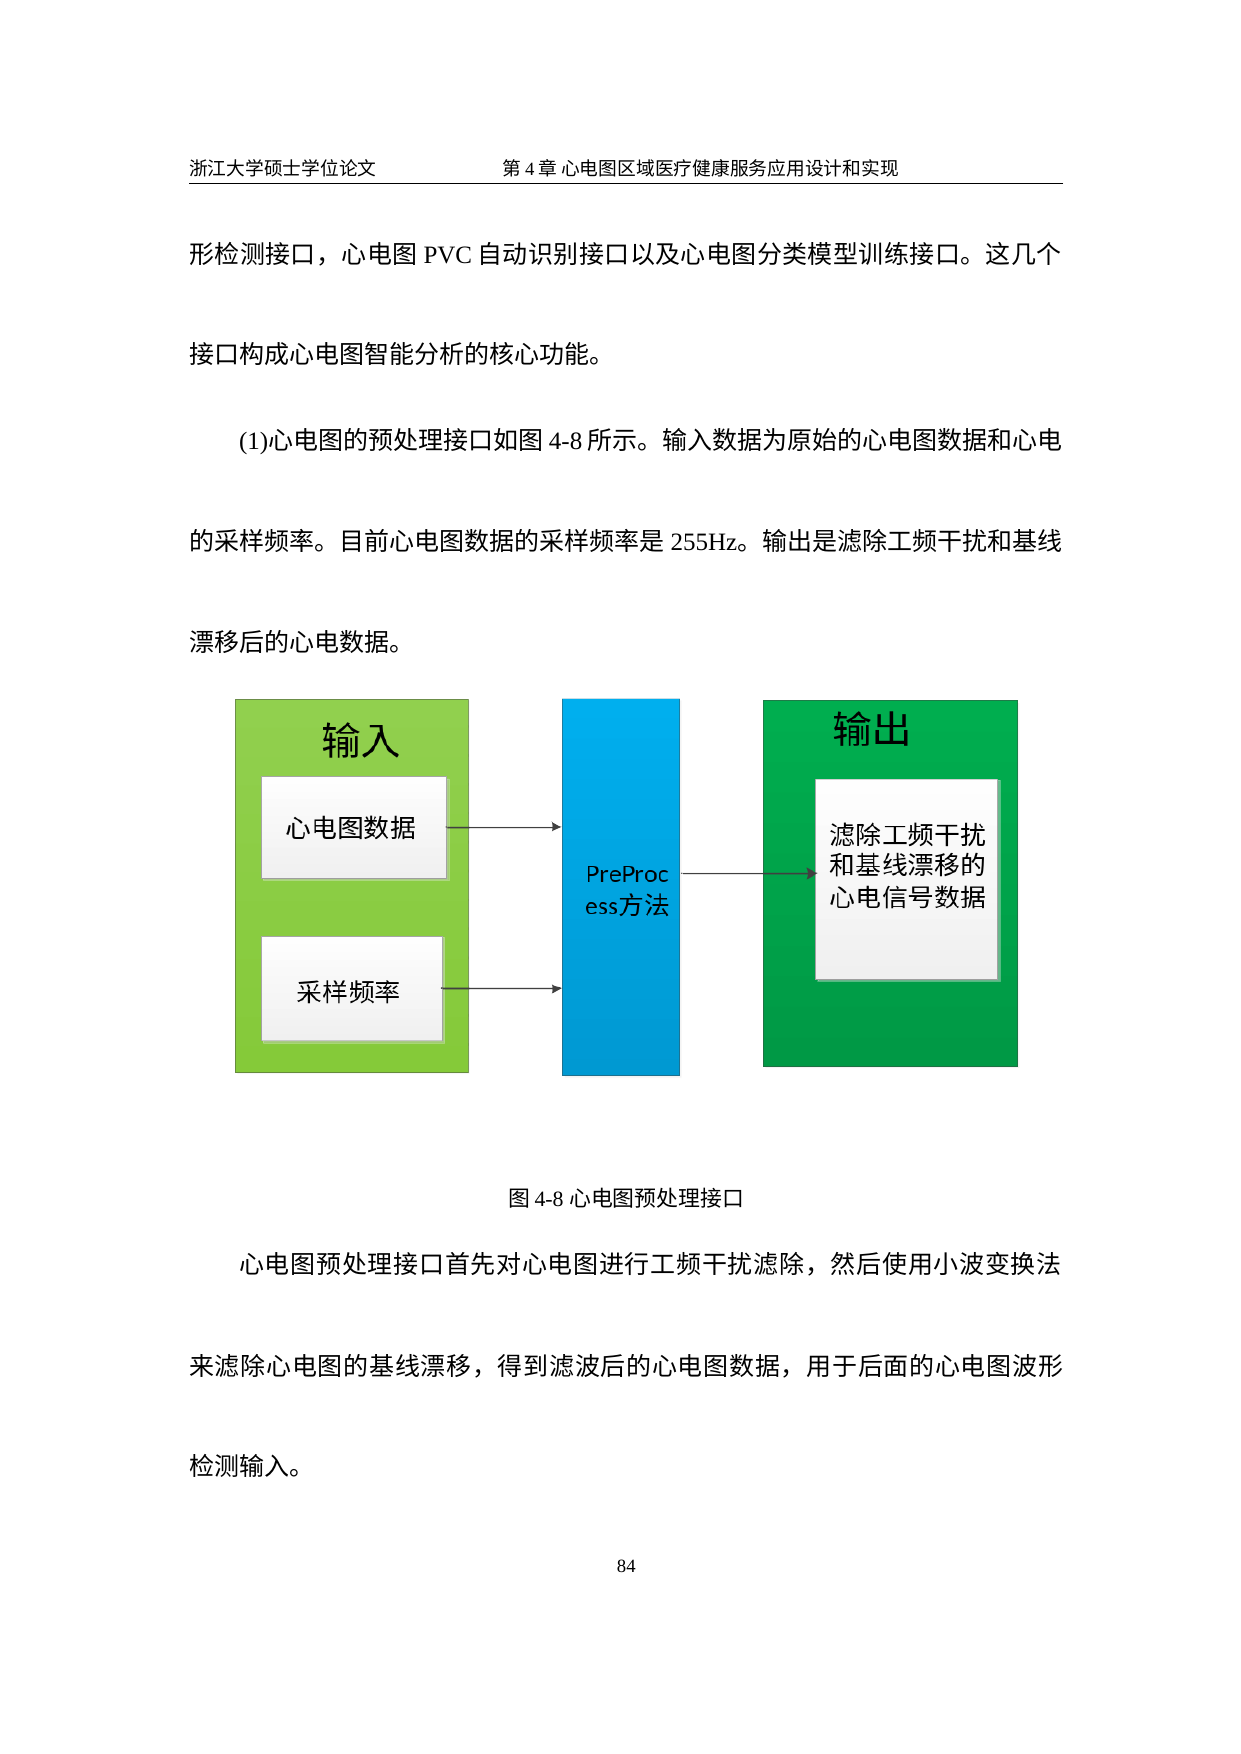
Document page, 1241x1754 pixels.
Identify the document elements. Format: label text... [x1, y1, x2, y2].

text 图4-8 心电图预处理接口 [189, 692, 1063, 1214]
text 心电图预处理接口首先对心电图进行工频干扰滤除，然后使用小波变换法来滤除心电图的基线漂移，得到滤波后的心电图数据，用于后面的心电图波形检测输入。 [189, 1229, 1063, 1499]
text (1)心电图的预处理接口如图4-8所示。输入数据为原始的心电图数据和心电的采样频率。目前心电图数据的采样频率是255Hz。输出是滤除工频干扰和基线漂移后的心电数据。 [189, 405, 1063, 674]
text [189, 218, 1063, 387]
